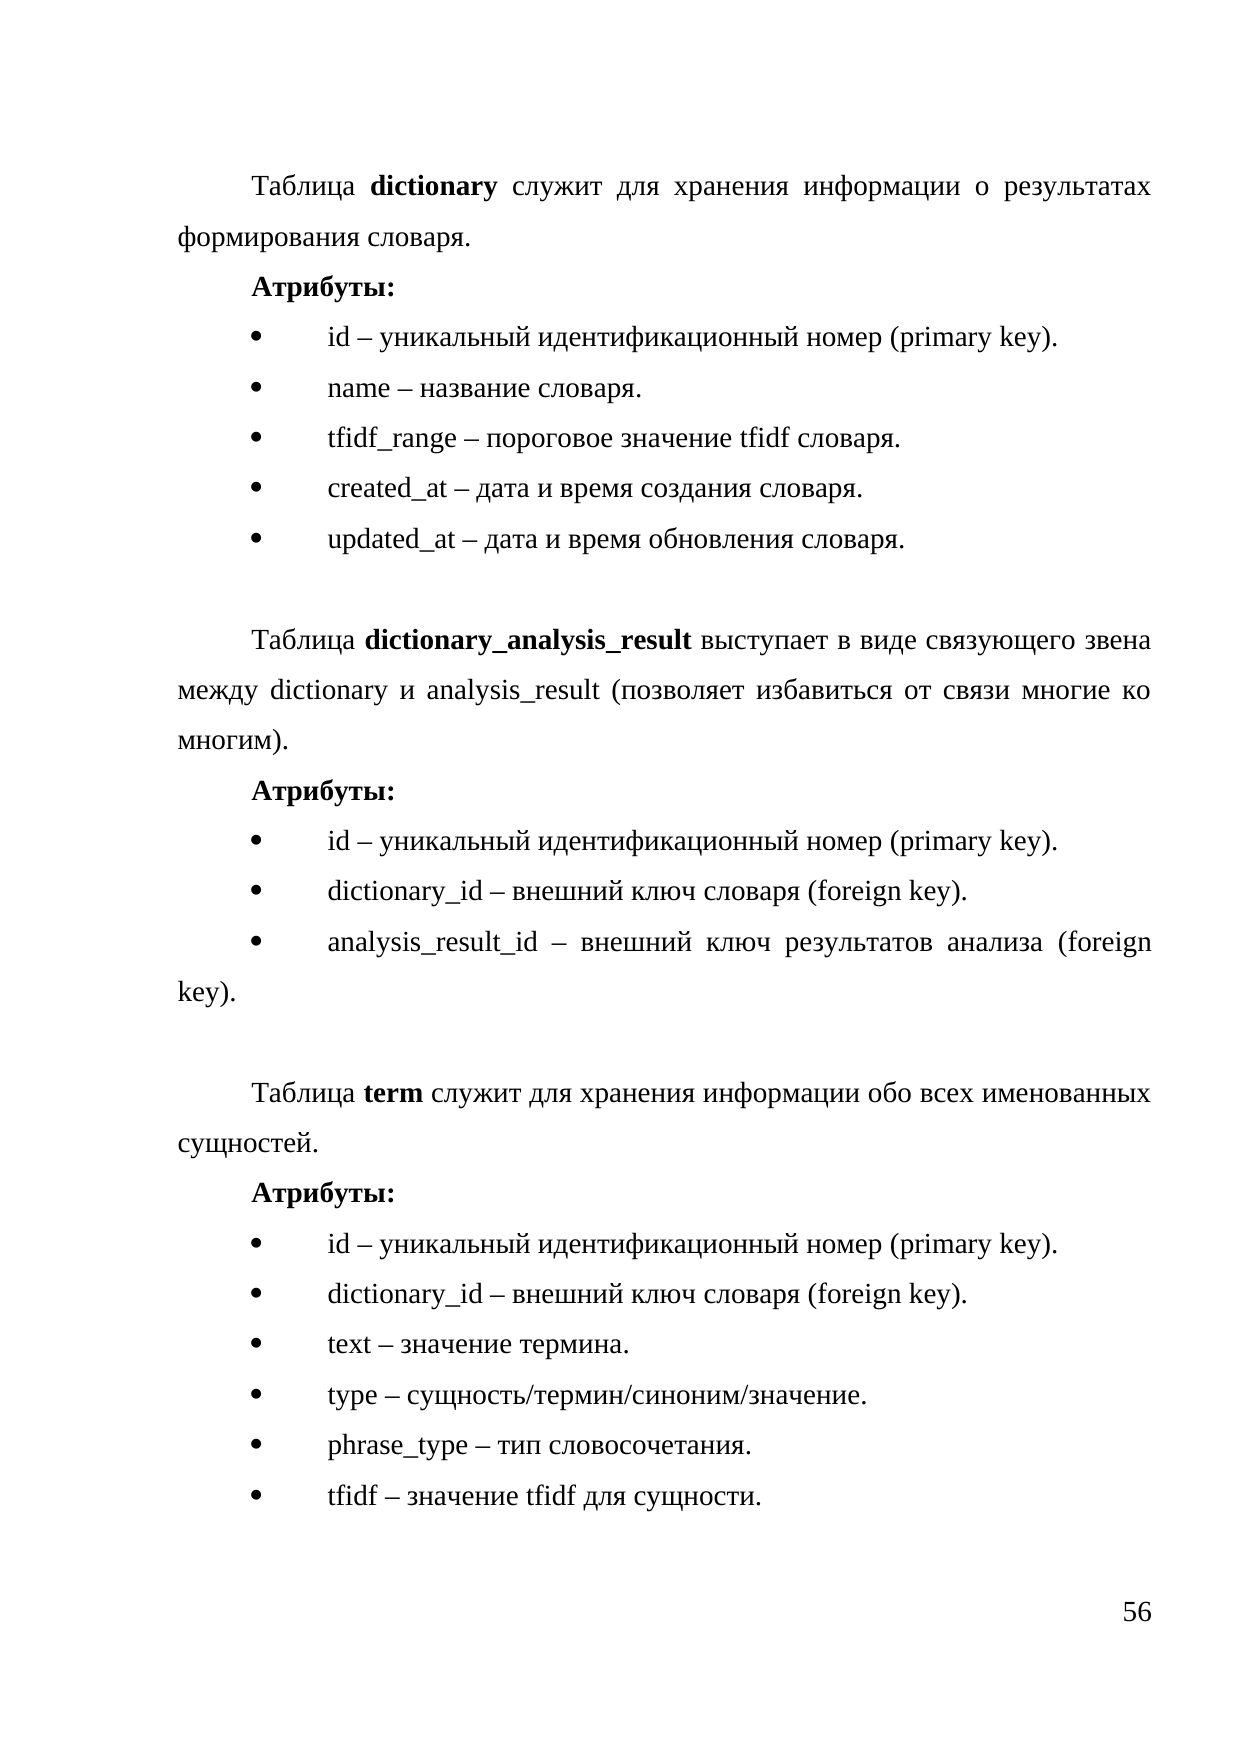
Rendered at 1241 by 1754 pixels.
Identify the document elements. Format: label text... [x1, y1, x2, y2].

list tfidf – значение tfidf для сущности. [177, 1478, 1152, 1512]
list analysis_result_id – внешний ключ результатов анализа (foreign key). [177, 924, 1152, 1008]
list tfidf_range – пороговое значение tfidf словаря. [177, 420, 1152, 454]
list id – уникальный идентификационный номер (primary key). [177, 1226, 1152, 1259]
text Атрибуты: [177, 269, 1152, 303]
list name – название словаря. [177, 370, 1152, 403]
text Атрибуты: [177, 1176, 1152, 1209]
text Атрибуты: [177, 773, 1152, 806]
list dictionary_id – внешний ключ словаря (foreign key). [177, 873, 1152, 907]
list type – сущность/термин/синоним/значение. [177, 1377, 1152, 1411]
list updated_at – дата и время обновления словаря. [177, 521, 1152, 555]
list id – уникальный идентификационный номер (primary key). [177, 823, 1152, 857]
list id – уникальный идентификационный номер (primary key). [177, 319, 1152, 353]
text Таблица dictionary_analysis_result выступает в виде связующего звена между dictionary и analysis_result (позволяет избавиться от связи многие ко многим). [177, 622, 1152, 756]
list text – значение термина. [177, 1327, 1152, 1360]
list phrase_type – тип словосочетания. [177, 1427, 1152, 1461]
list created_at – дата и время создания словаря. [177, 471, 1152, 504]
list dictionary_id – внешний ключ словаря (foreign key). [177, 1276, 1152, 1310]
text Таблица dictionary служит для хранения информации о результатах формирования словаря. [177, 168, 1152, 252]
text Таблица term служит для хранения информации обо всех именованных сущностей. [177, 1075, 1152, 1159]
